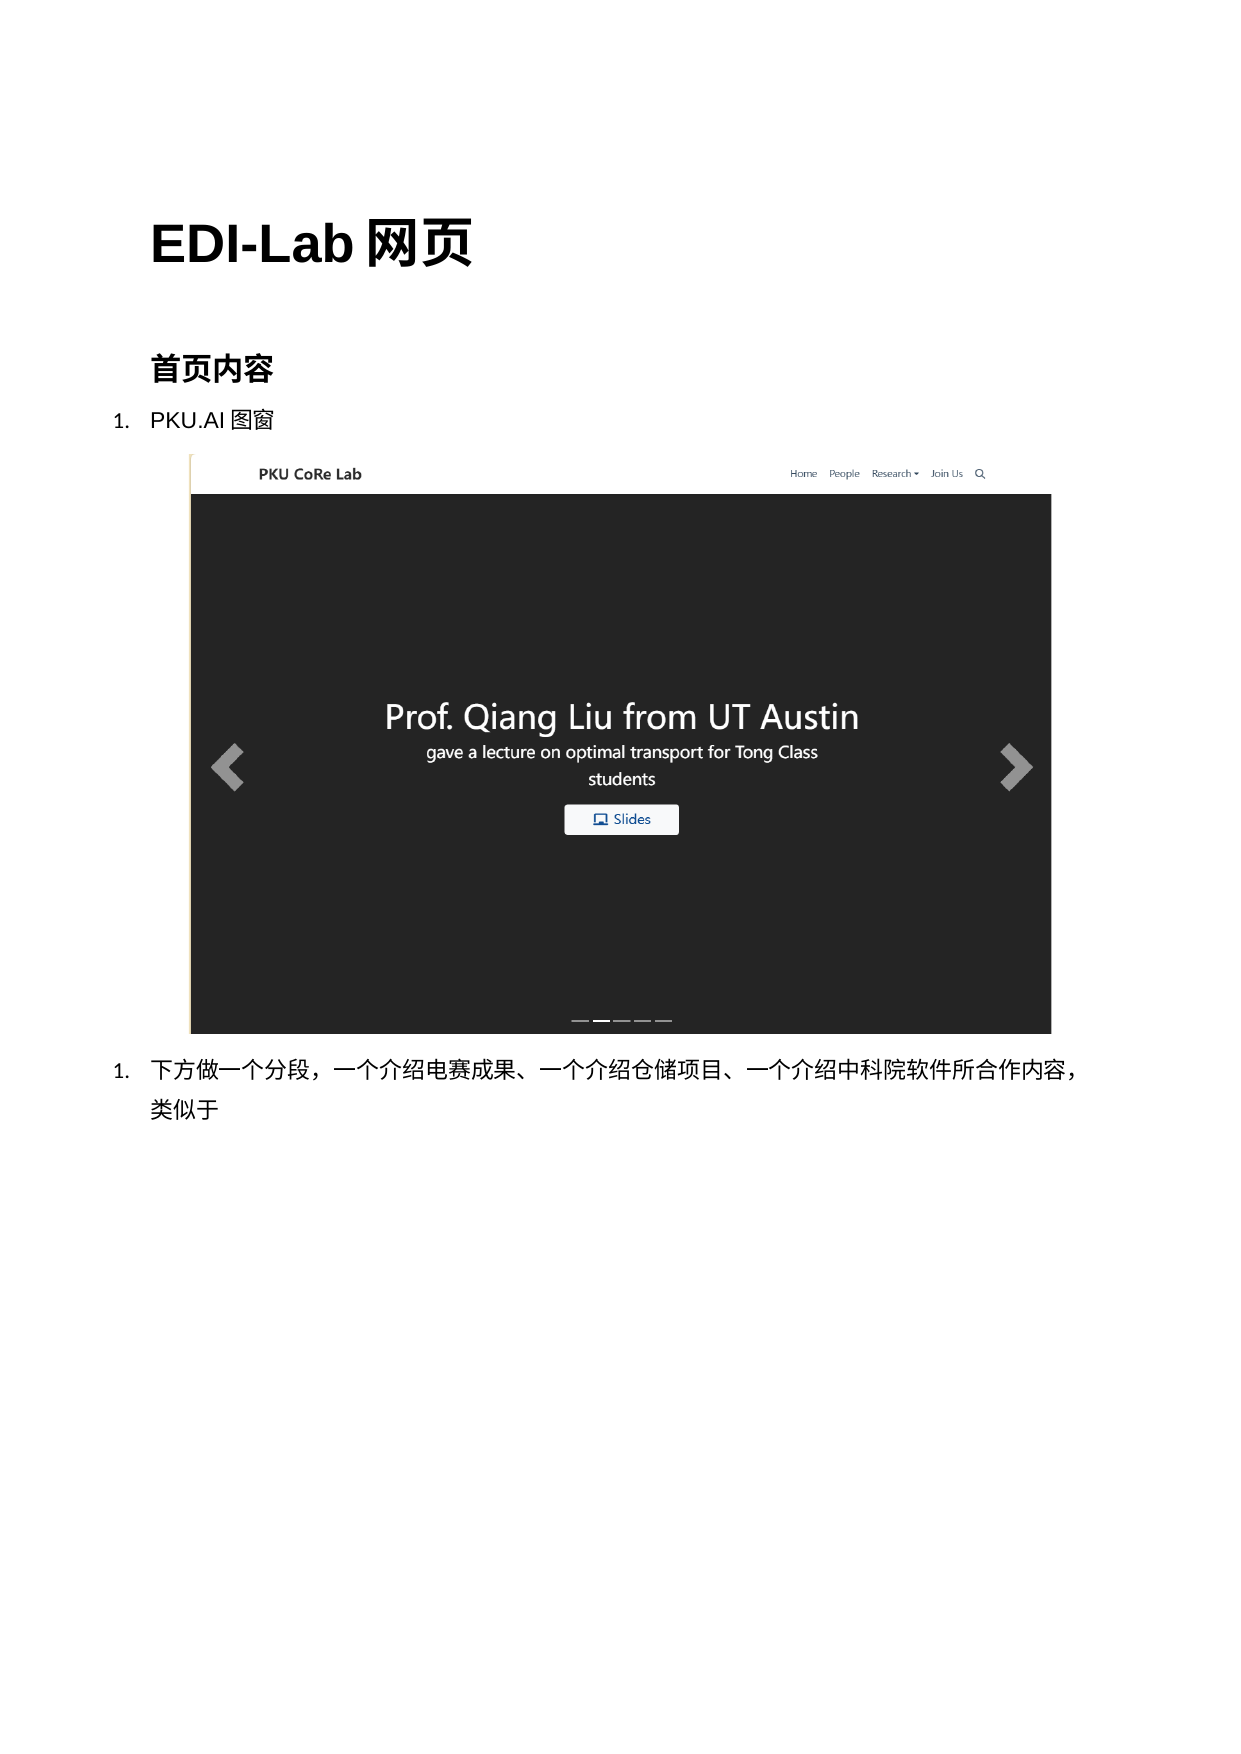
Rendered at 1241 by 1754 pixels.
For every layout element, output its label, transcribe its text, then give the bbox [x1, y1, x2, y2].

picture [188, 454, 1052, 1034]
list PKU.AI图窗 [112, 402, 1090, 435]
list 下方做一个分段，一个介绍电赛成果、一个介绍仓储项目、一个介绍中科院软件所合作内容，类似于 [112, 1052, 1090, 1125]
text EDI-Lab网页 [150, 200, 1090, 278]
